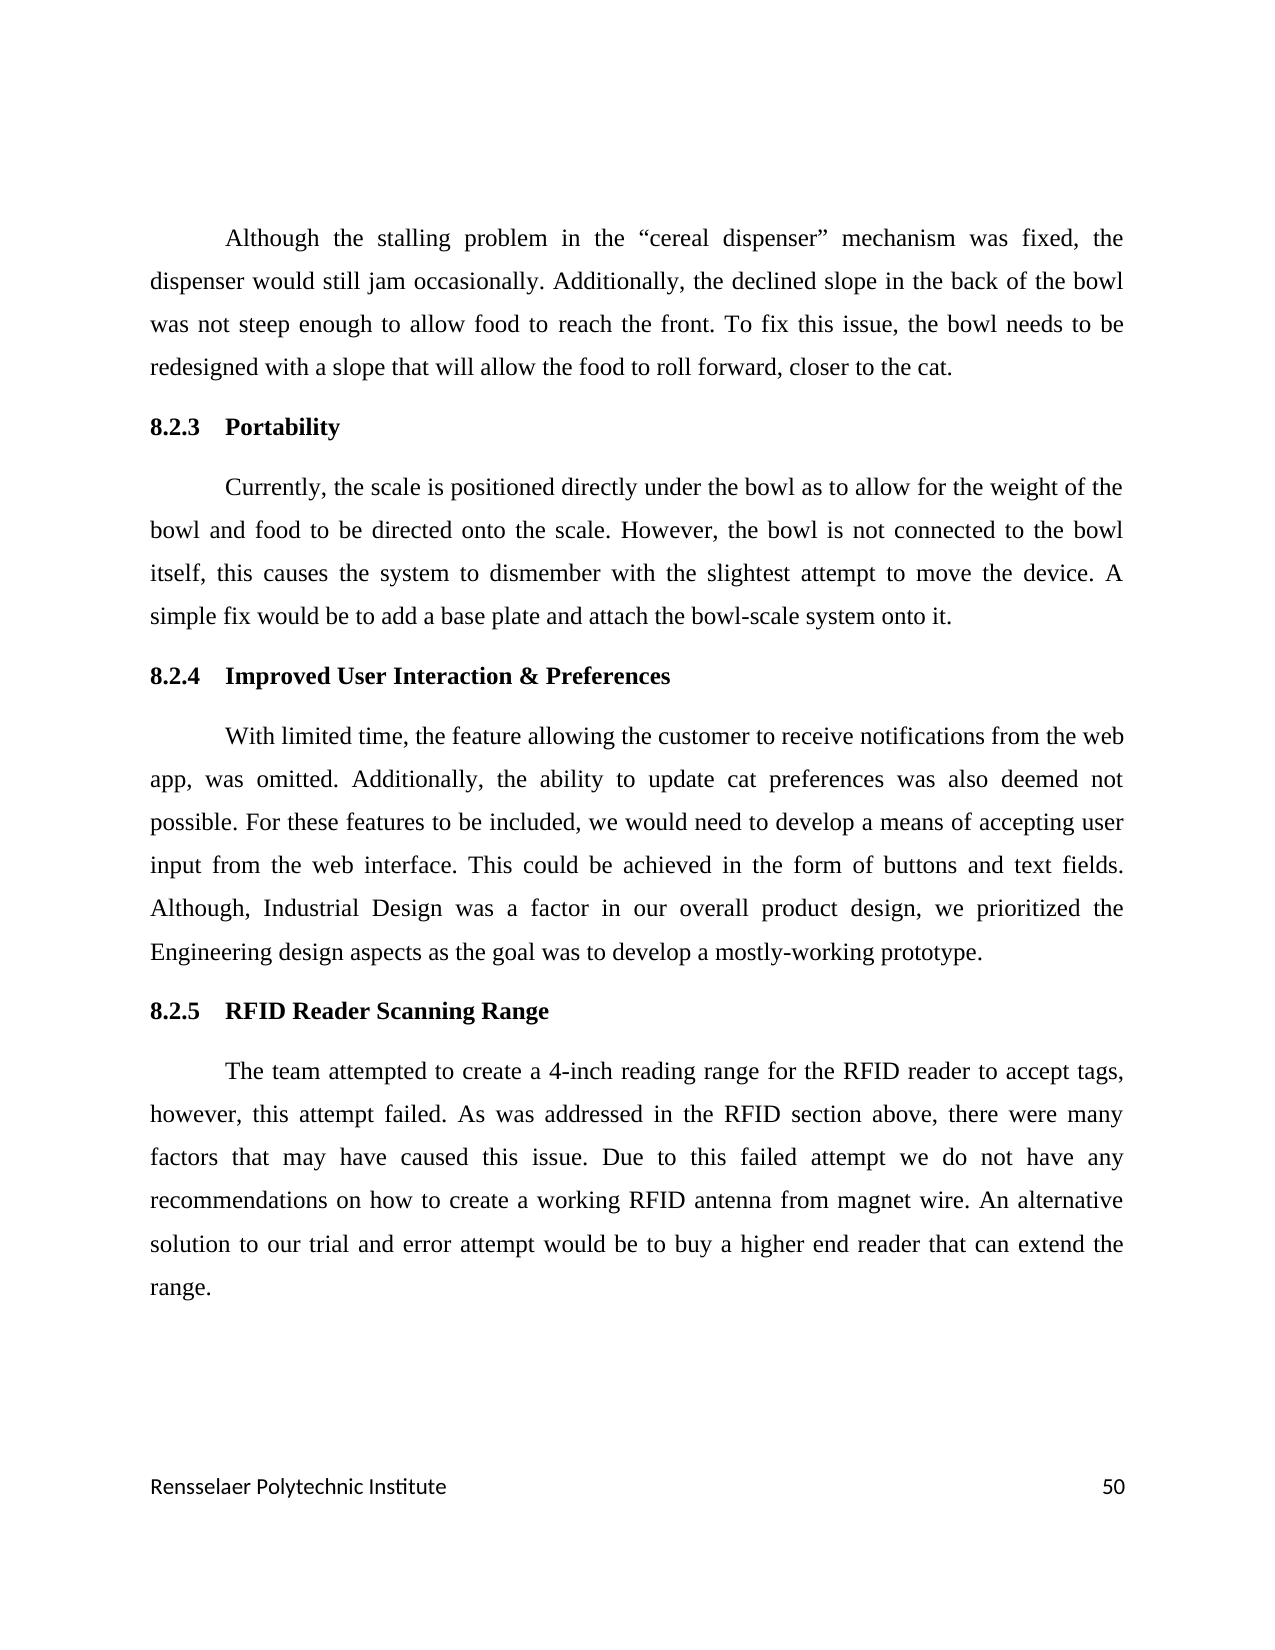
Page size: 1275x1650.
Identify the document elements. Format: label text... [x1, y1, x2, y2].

text The team attempted to create a 4-inch reading range for the RFID reader to accept tags, however, this attempt failed. As was addressed in the RFID section above, there were many factors that may have caused this issue. Due to this failed attempt we do not have any recommendations on how to create a working RFID antenna from magnet wire. An alternative solution to our trial and error attempt would be to buy a higher end reader that can extend the range. [150, 1056, 1125, 1301]
text Currently, the scale is positioned directly under the bowl as to allow for the weight of the bowl and food to be directed onto the scale. However, the bowl is not connected to the bowl itself, this causes the system to dismember with the slightest attempt to move the device. A simple fix would be to add a base plate and attach the bowl-scale system onto it. [150, 472, 1125, 630]
text With limited time, the feature allowing the customer to receive notifications from the web app, was omitted. Additionally, the ability to update cat preferences was also deemed not possible. For these features to be included, we would need to develop a means of accepting user input from the web interface. This could be achieved in the form of buttons and text fields. Although, Industrial Design was a factor in our overall product design, we prioritized the Engineering design aspects as the goal was to develop a mostly-working prototype. [150, 721, 1125, 965]
text 8.2.3 Portability [150, 412, 1125, 441]
text 8.2.5 RFID Reader Scanning Range [150, 996, 1125, 1025]
text Although the stalling problem in the “cereal dispenser” mechanism was fixed, the dispenser would still jam occasionally. Additionally, the declined slope in the back of the bowl was not steep enough to allow food to reach the front. To fix this issue, the bowl needs to be redesigned with a slope that will allow the food to roll forward, closer to the cat. [150, 223, 1125, 381]
text 8.2.4 Improved User Interaction & Preferences [150, 661, 1125, 690]
